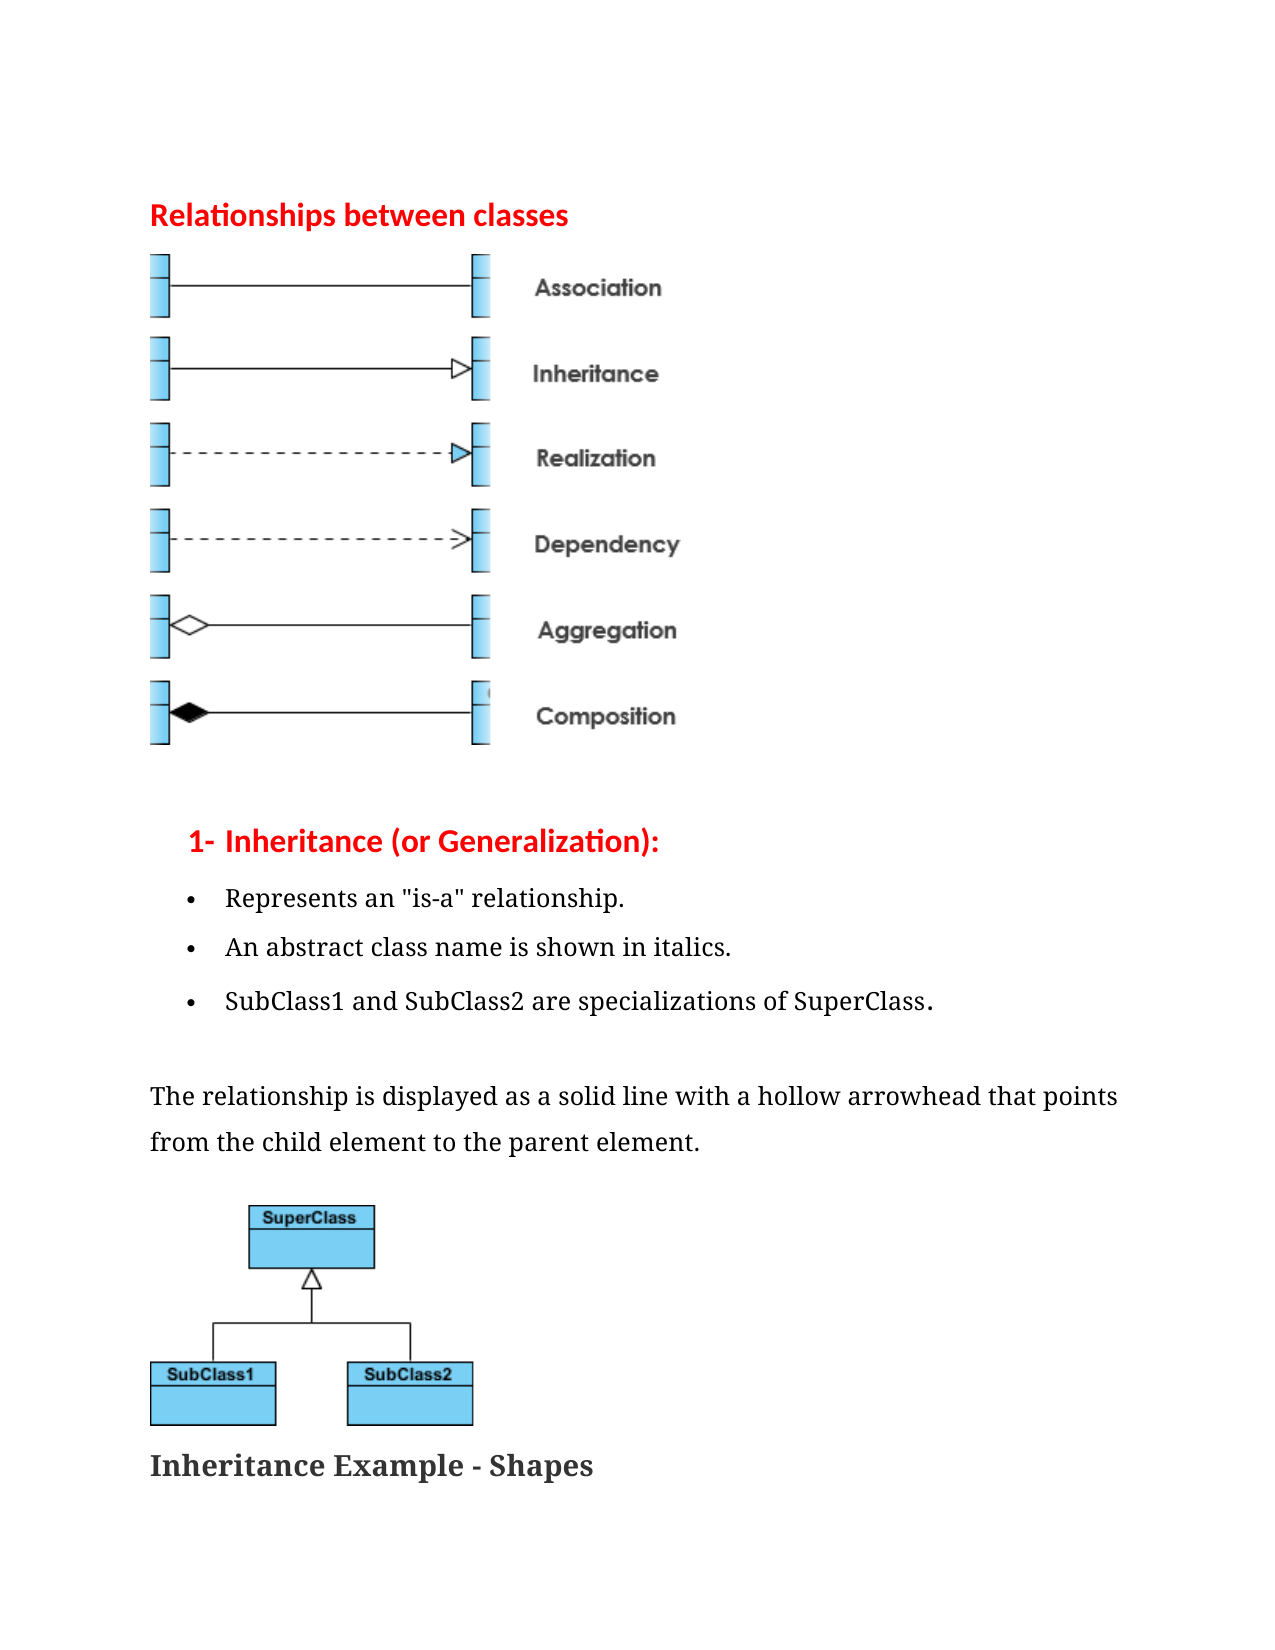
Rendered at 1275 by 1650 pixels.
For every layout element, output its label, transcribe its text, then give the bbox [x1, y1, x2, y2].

list SubClass1 and SubClass2 are specializations of SuperClass. [187, 979, 1125, 1019]
list Represents an "is-a" relationship. [187, 880, 1125, 914]
text The relationship is displayed as a solid line with a hollow arrowhead that points from the child element to the parent element. [150, 1066, 1125, 1159]
list An abstract class name is shown in italics. [187, 930, 1125, 964]
picture [150, 254, 681, 745]
picture [150, 1205, 474, 1426]
list Inheritance (or Generalization): [187, 819, 1125, 860]
text Relationships between classes [150, 150, 1125, 235]
text Inheritance Example - Shapes [150, 1445, 1125, 1485]
